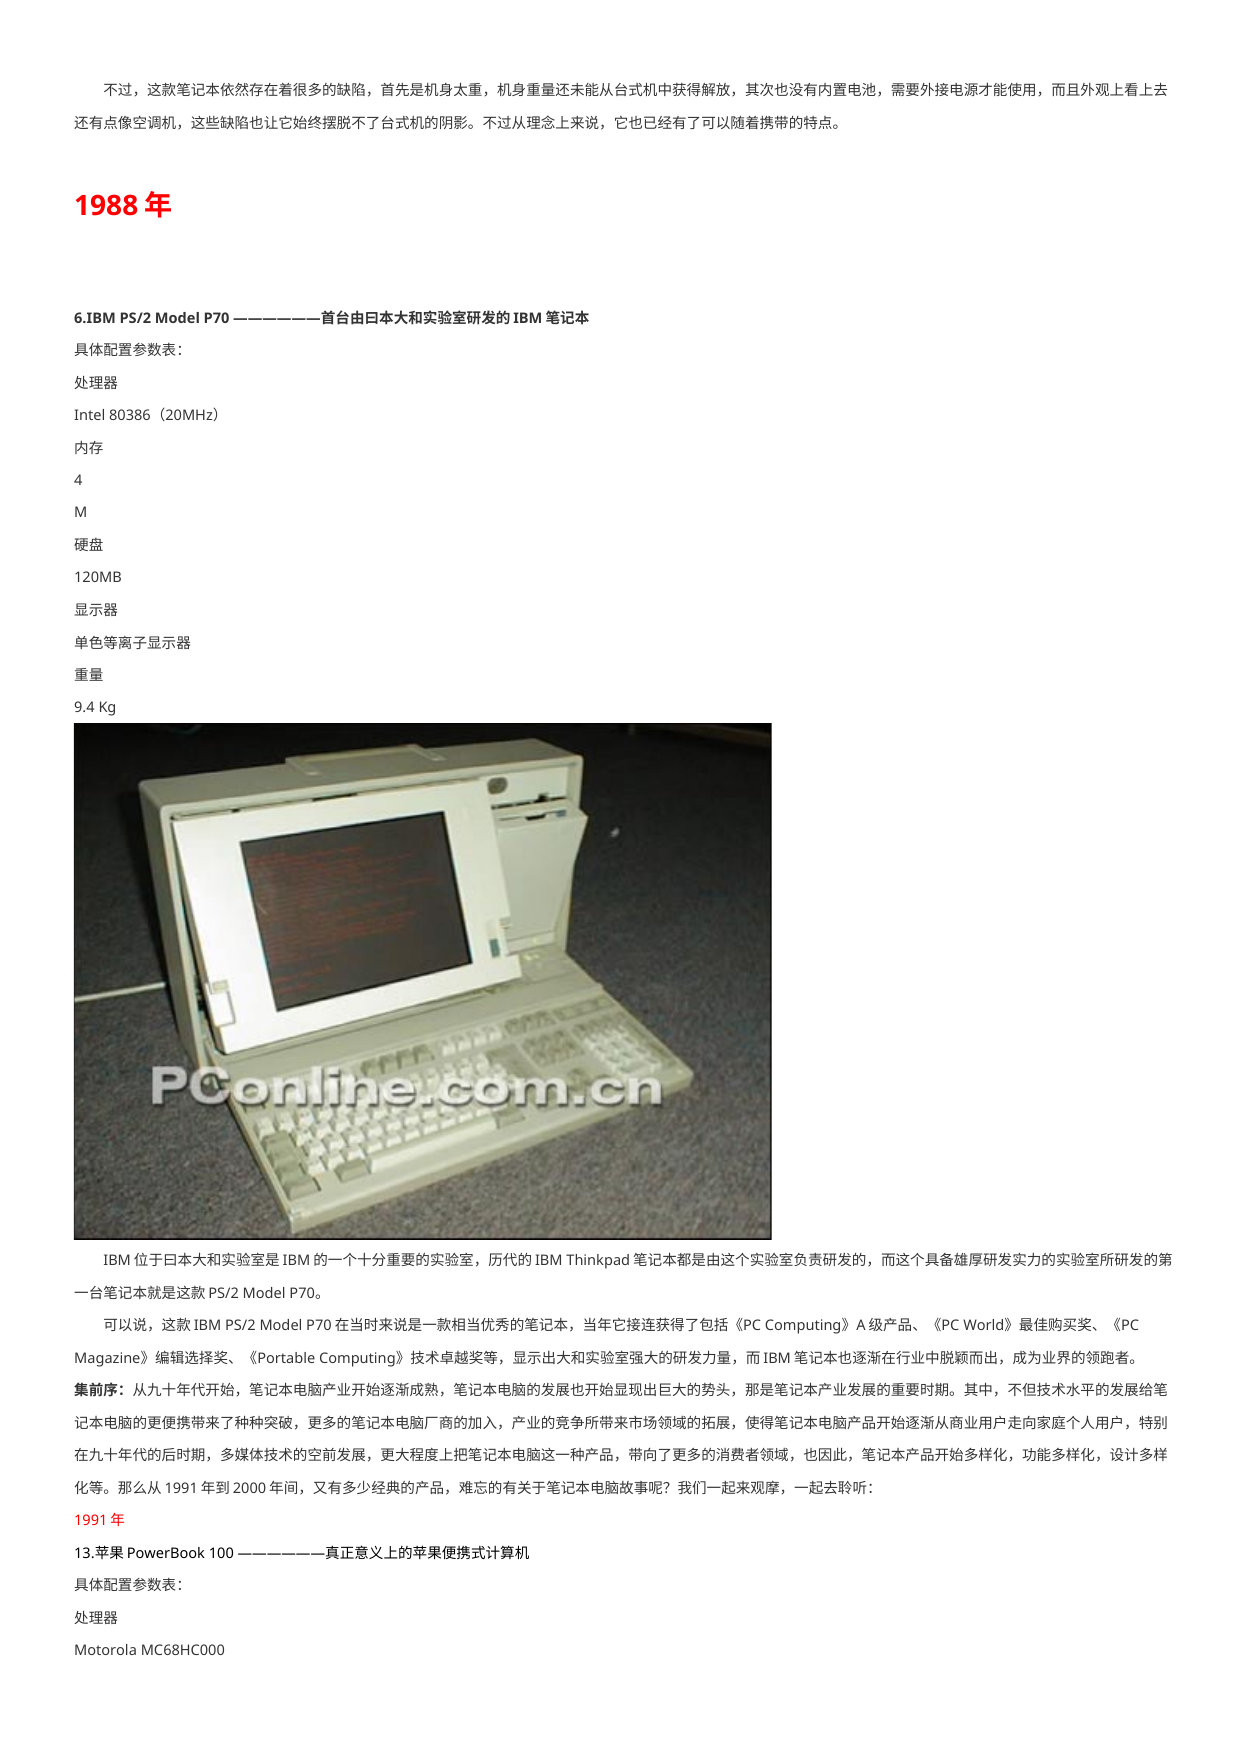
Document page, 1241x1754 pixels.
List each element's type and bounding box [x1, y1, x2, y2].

picture [73, 723, 772, 1240]
text [74, 73, 1181, 1666]
